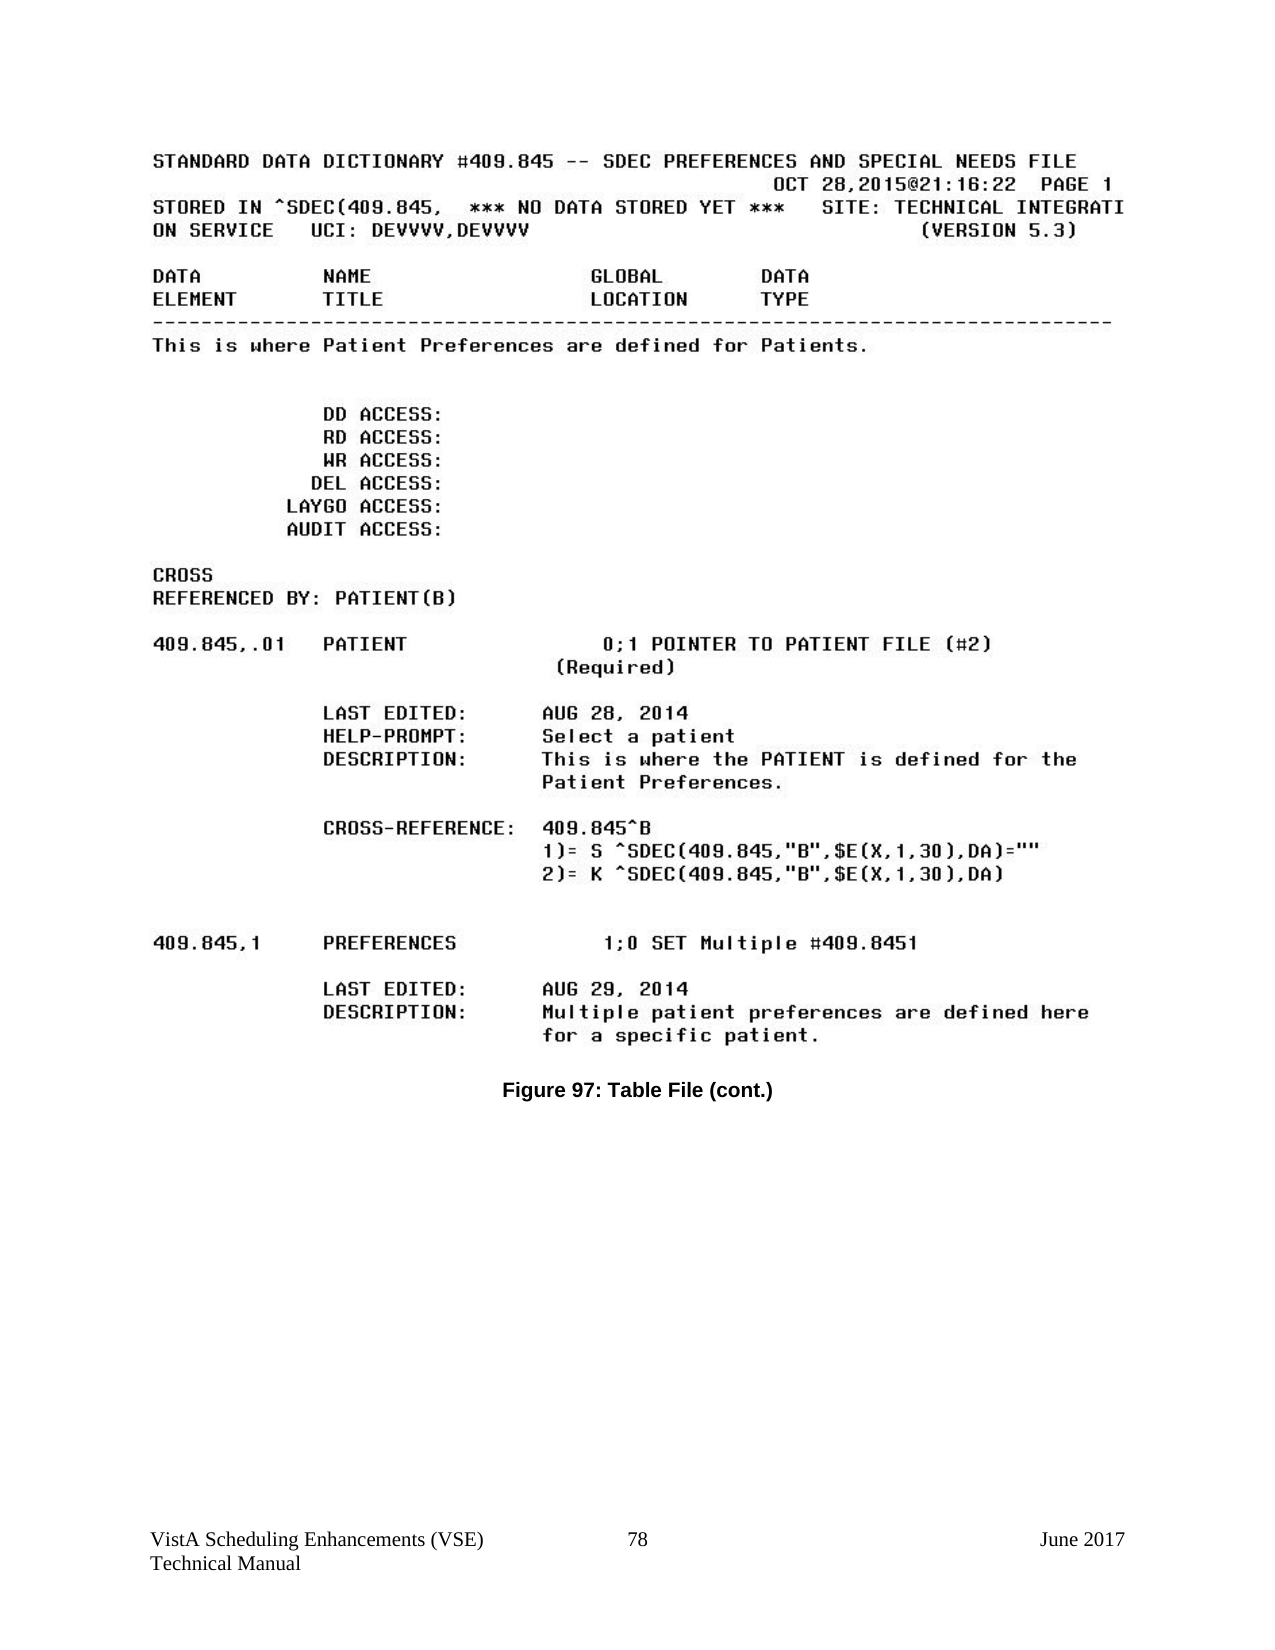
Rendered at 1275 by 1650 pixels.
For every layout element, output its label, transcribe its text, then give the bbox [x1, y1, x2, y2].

picture [150, 150, 1125, 1066]
